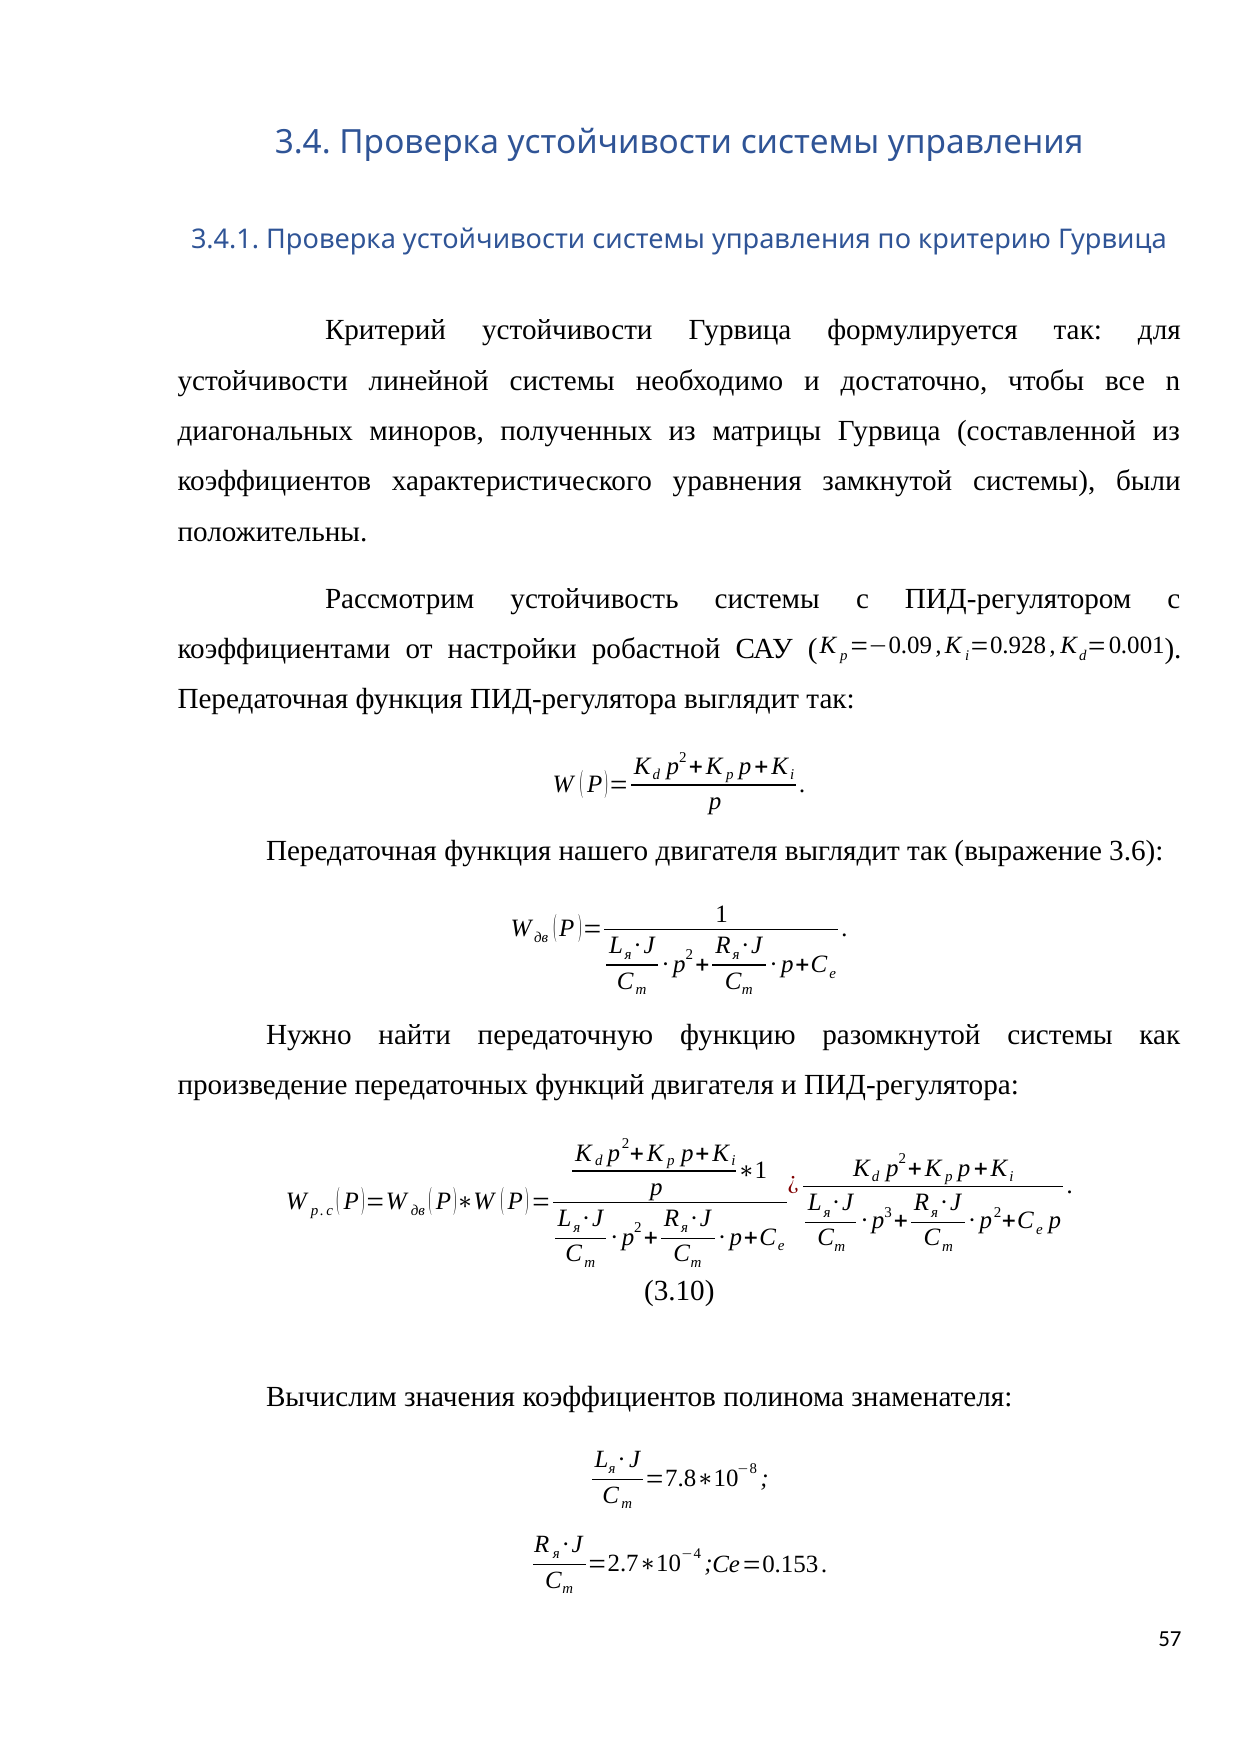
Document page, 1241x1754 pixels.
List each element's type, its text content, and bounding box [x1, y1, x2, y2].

text Критерий устойчивости Гурвица формулируется так: для устойчивости линейной системы необходимо и достаточно, чтобы все n диагональных миноров, полученных из матрицы Гурвица (составленной из коэффициентов характеристического уравнения замкнутой системы), были положительны. [177, 312, 1181, 547]
text Вычислим значения коэффициентов полинома знаменателя: [177, 1379, 1181, 1412]
subtitle 3.4.1. Проверка устойчивости системы управления по критерию Гурвица [177, 220, 1181, 257]
text Нужно найти передаточную функцию разомкнутой системы как произведение передаточных функций двигателя и ПИД-регулятора: [177, 1017, 1181, 1101]
text (3.10) [177, 1134, 1181, 1307]
text Рассмотрим устойчивость системы с ПИД-регулятором с коэффициентами от настройки робастной САУ (). Передаточная функция ПИД-регулятора выглядит так: [177, 581, 1181, 715]
text Передаточная функция нашего двигателя выглядит так (выражение 3.6): [177, 833, 1181, 867]
subtitle 3.4. Проверка устойчивости системы управления [177, 118, 1181, 163]
